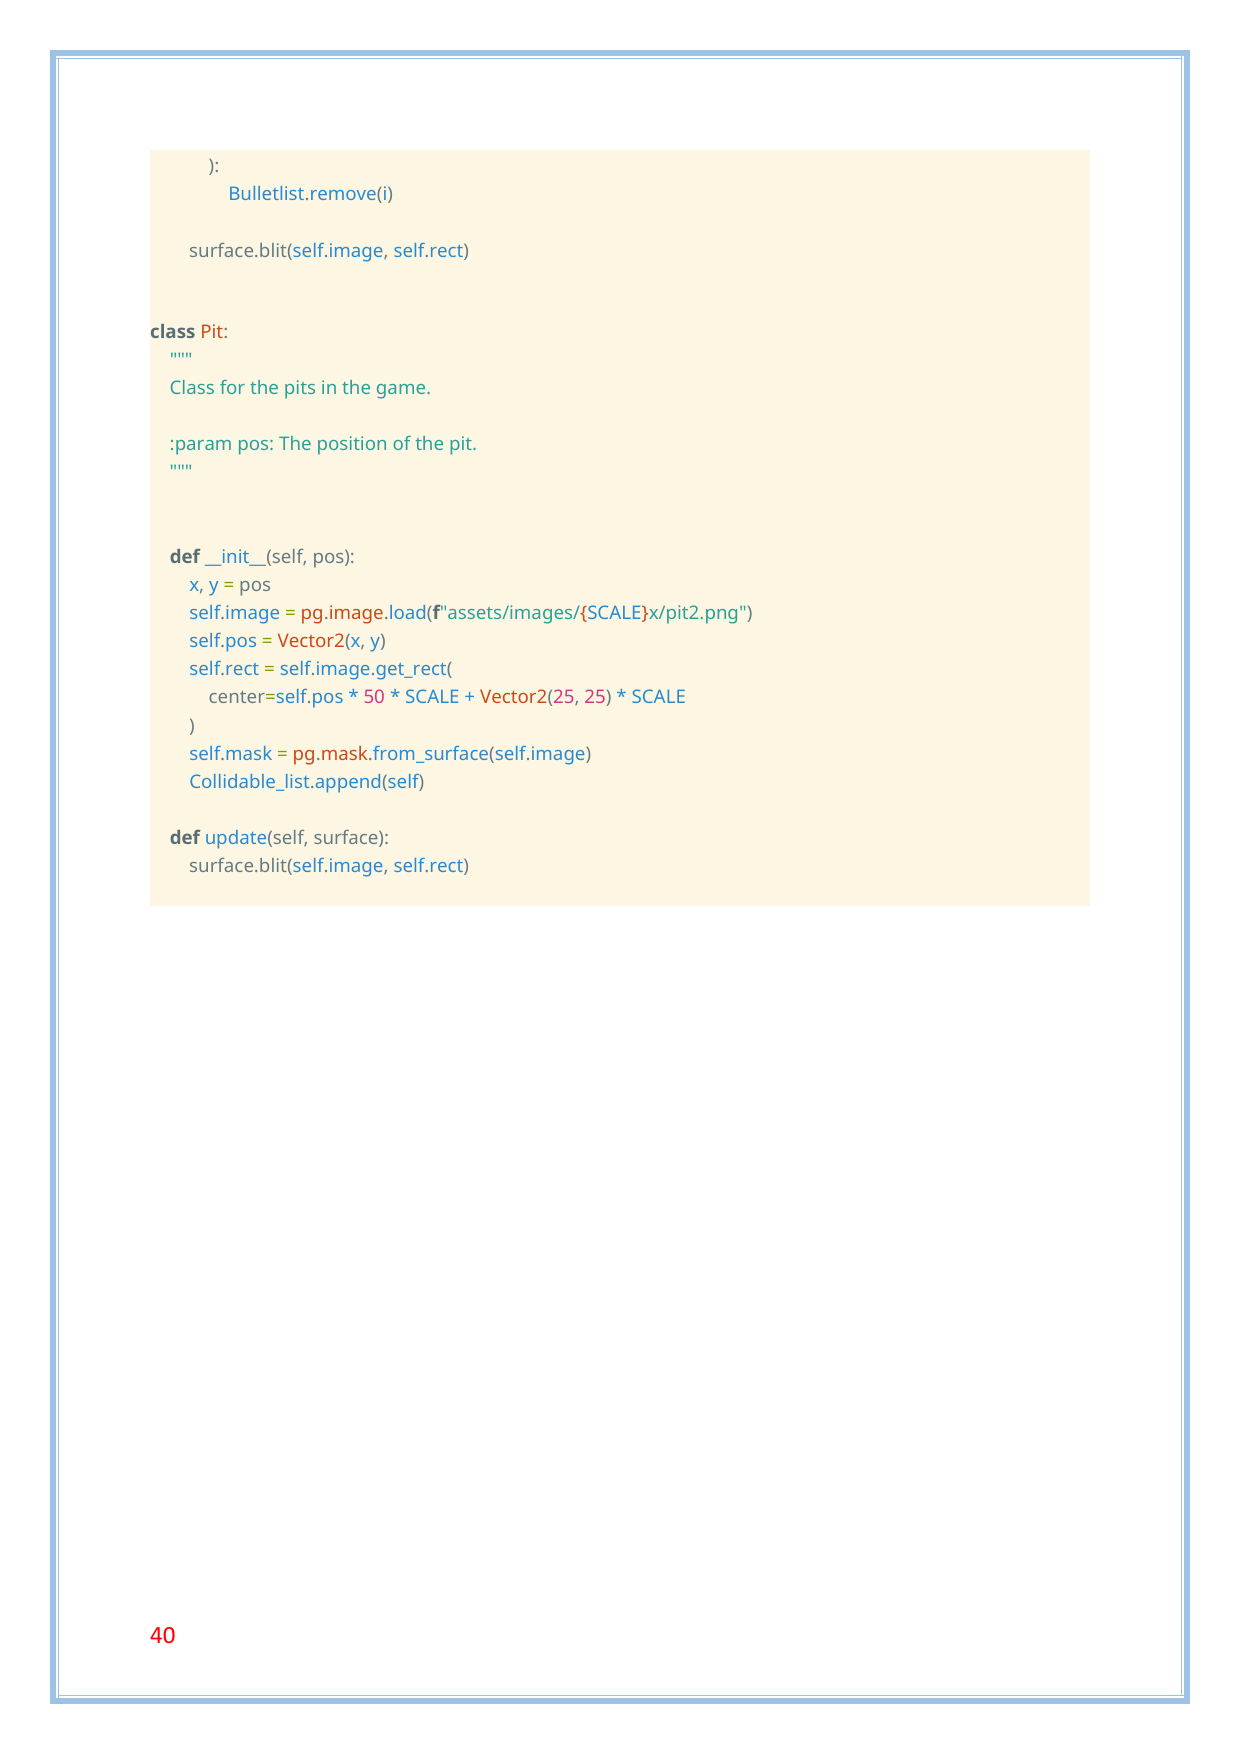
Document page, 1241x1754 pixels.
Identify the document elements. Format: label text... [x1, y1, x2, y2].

text def __init__(self, pos): [150, 541, 1090, 569]
text center=self.pos * 50 * SCALE + Vector2(25, 25) * SCALE [150, 681, 1090, 709]
text self.rect = self.image.get_rect( [150, 653, 1090, 681]
text class Pit: [150, 316, 1090, 344]
text x, y = pos [150, 569, 1090, 597]
text self.mask = pg.mask.from_surface(self.image) [150, 737, 1090, 766]
text """ [150, 456, 1090, 484]
text ): [150, 150, 1090, 178]
text ) [150, 709, 1090, 737]
text Collidable_list.append(self) [150, 766, 1090, 794]
text surface.blit(self.image, self.rect) [150, 234, 1090, 262]
text def update(self, surface): [150, 822, 1090, 850]
text surface.blit(self.image, self.rect) [150, 850, 1090, 878]
text Class for the pits in the game. [150, 372, 1090, 400]
text """ [150, 344, 1090, 372]
text self.image = pg.image.load(f"assets/images/{SCALE}x/pit2.png") [150, 597, 1090, 625]
text Bulletlist.remove(i) [150, 178, 1090, 206]
text self.pos = Vector2(x, y) [150, 625, 1090, 653]
text :param pos: The position of the pit. [150, 428, 1090, 456]
